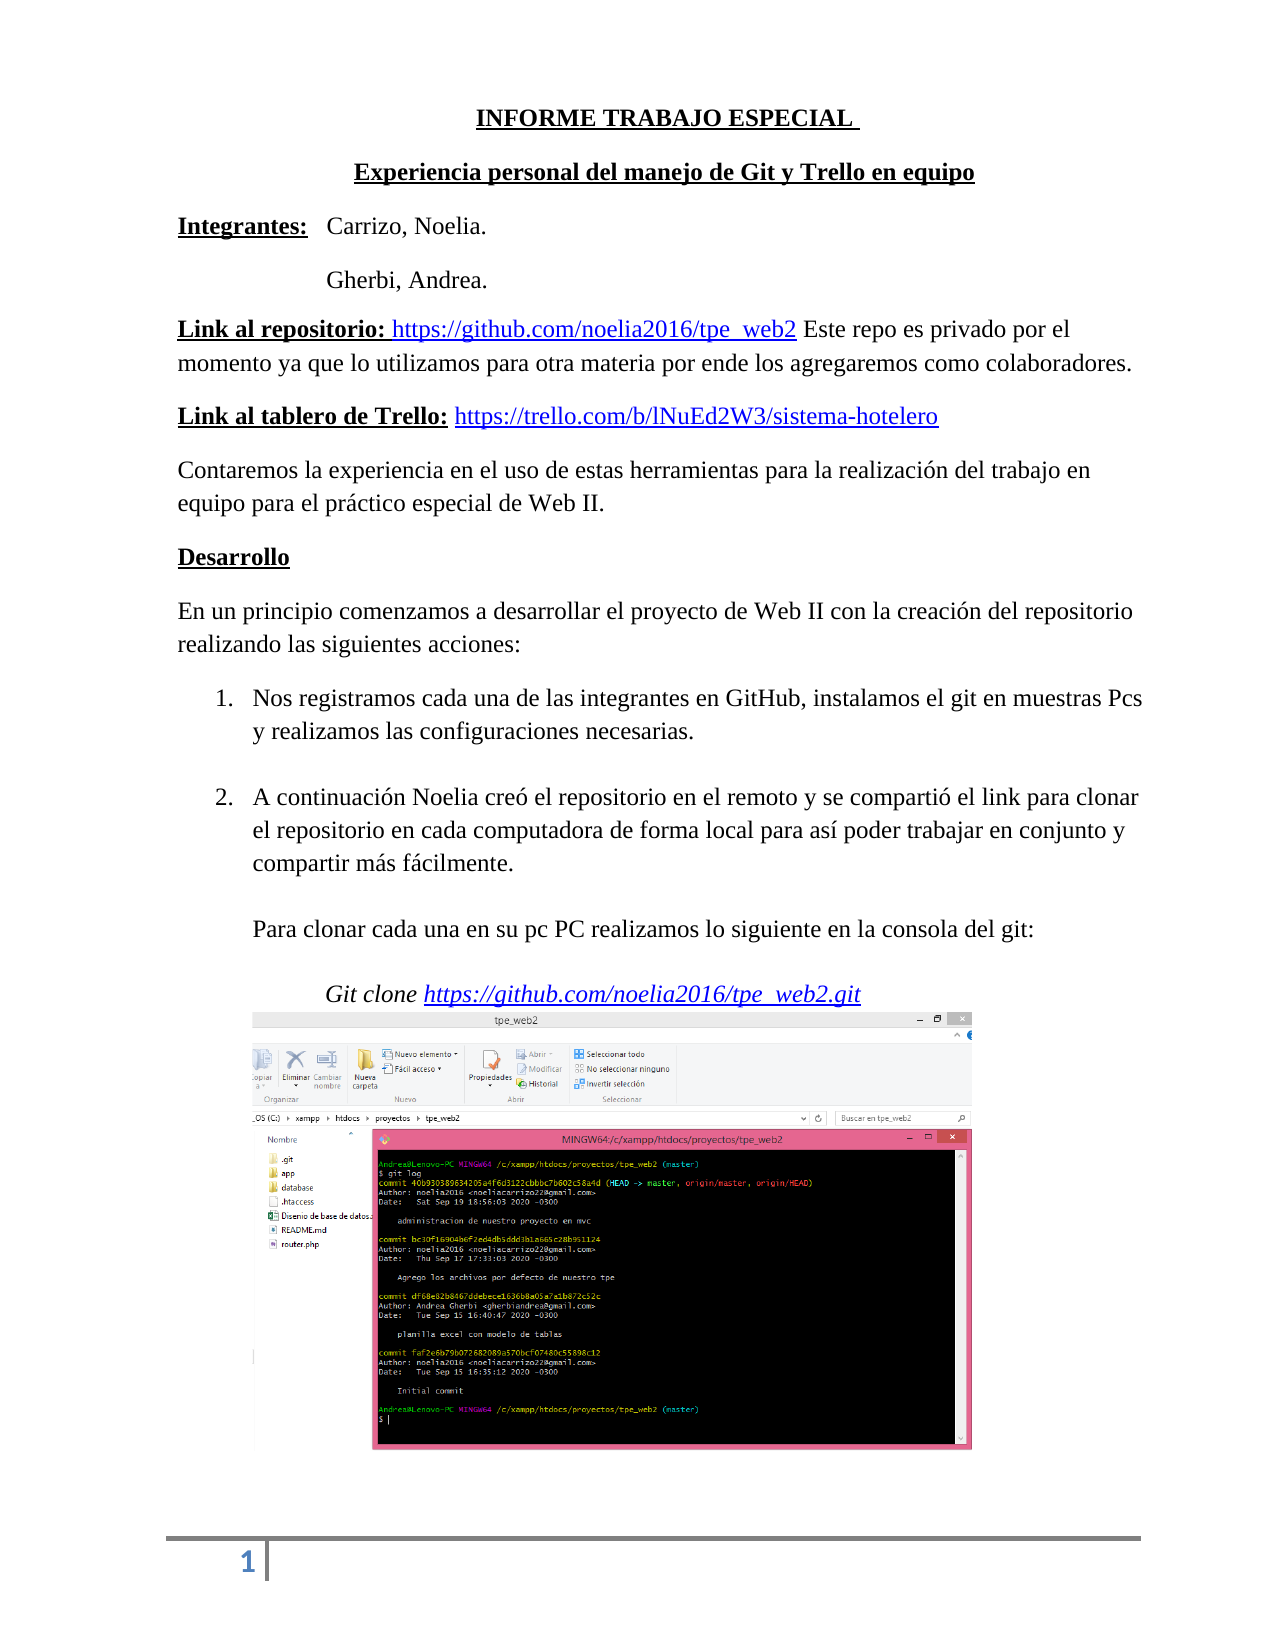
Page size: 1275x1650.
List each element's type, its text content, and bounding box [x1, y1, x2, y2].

list Git clone https://github.com/noelia2016/tpe_web2.git [252, 979, 1152, 1008]
text Desarrollo [177, 542, 1152, 571]
text Integrantes: Carrizo, Noelia. [177, 211, 1152, 240]
text Link al repositorio: https://github.com/noelia2016/tpe_web2 Este repo es privado por el momento ya que lo utilizamos para otra materia por ende los agregaremos como colaboradores. [177, 314, 1152, 376]
text Gherbi, Andrea. [251, 265, 1152, 294]
list Para clonar cada una en su pc PC realizamos lo siguiente en la consola del git: [252, 914, 1152, 943]
text Contaremos la experiencia en el uso de estas herramientas para la realización del trabajo en equipo para el práctico especial de Web II. [177, 455, 1152, 517]
text En un principio comenzamos a desarrollar el proyecto de Web II con la creación del repositorio realizando las siguientes acciones: [177, 596, 1152, 658]
list Nos registramos cada una de las integrantes en GitHub, instalamos el git en muestras Pcs y realizamos las configuraciones necesarias. [215, 683, 1152, 745]
list A continuación Noelia creó el repositorio en el remoto y se compartió el link para clonar el repositorio en cada computadora de forma local para así poder trabajar en conjunto y compartir más fácilmente. [215, 782, 1152, 877]
picture [252, 1012, 972, 1451]
text INFORME TRABAJO ESPECIAL [177, 103, 1152, 132]
text Experiencia personal del manejo de Git y Trello en equipo [177, 157, 1152, 186]
text Link al tablero de Trello: https://trello.com/b/lNuEd2W3/sistema-hotelero [177, 401, 1152, 430]
